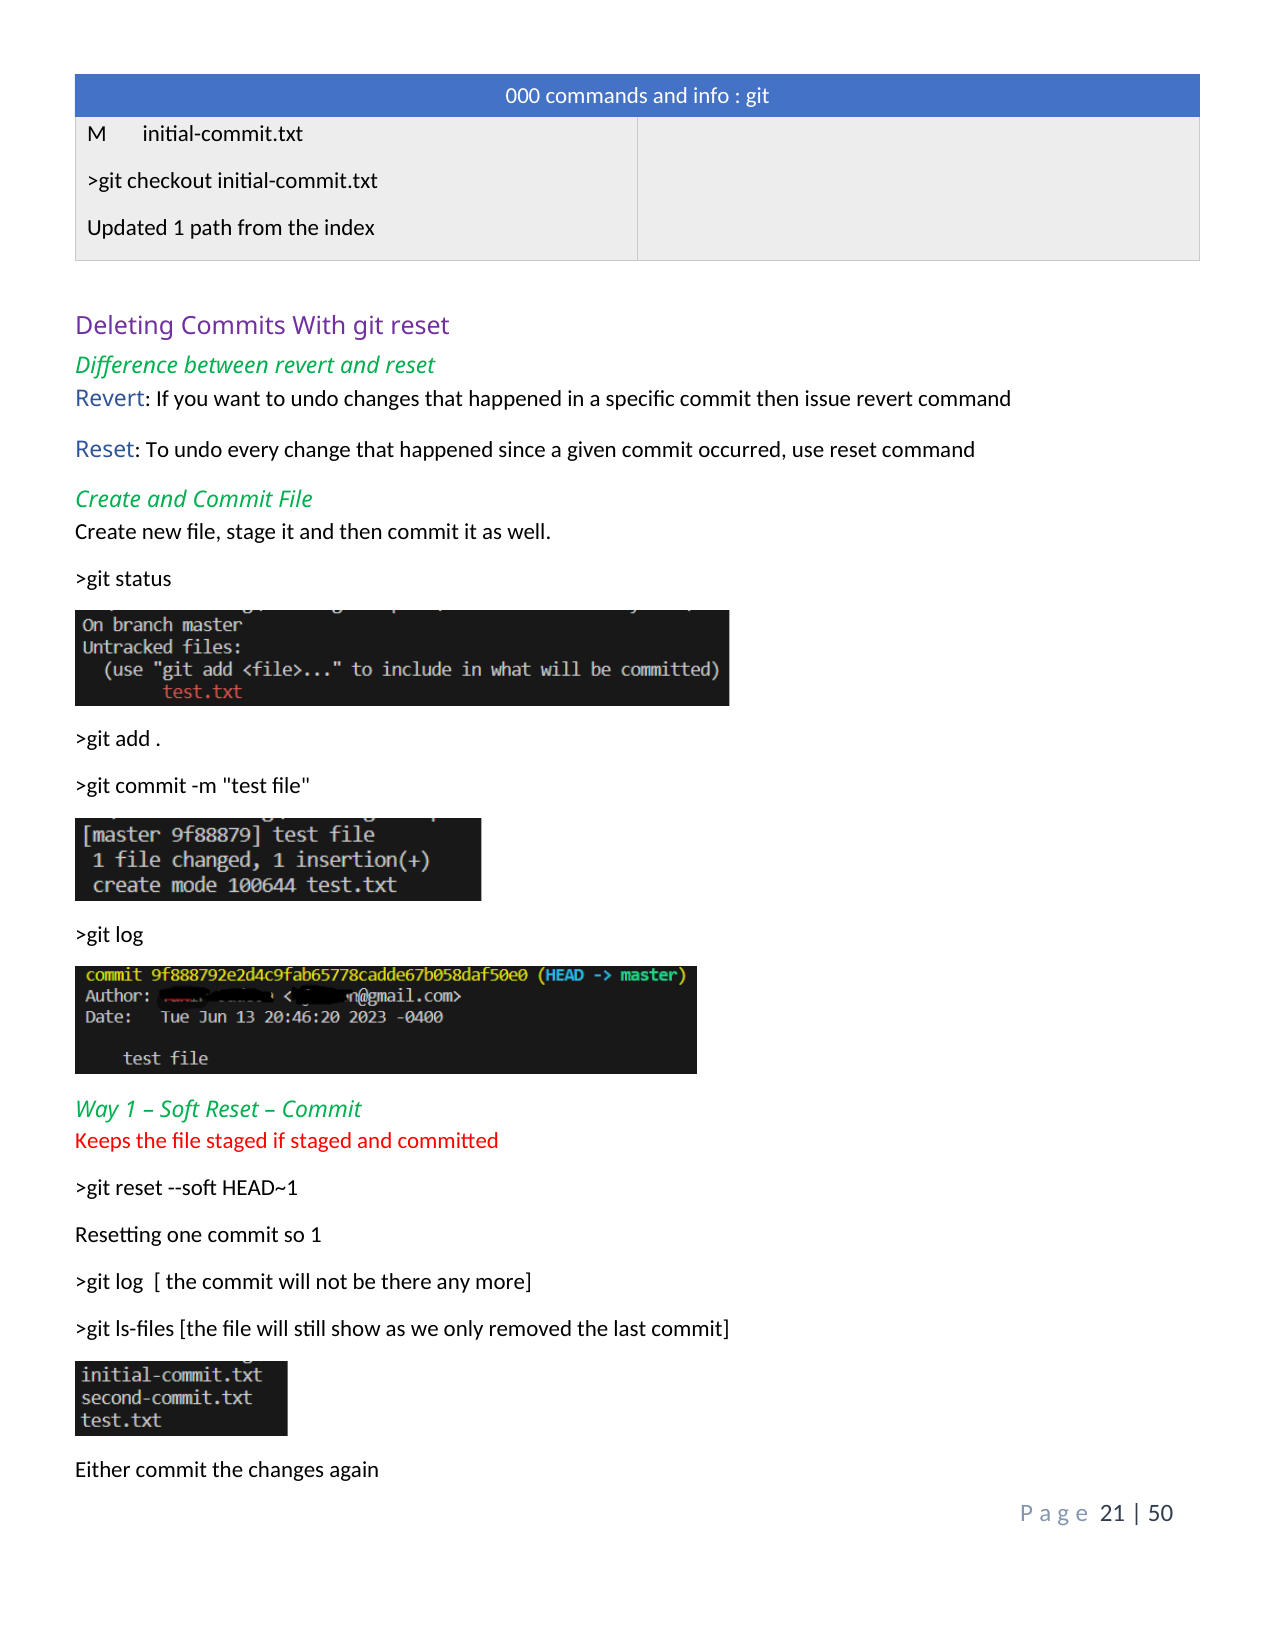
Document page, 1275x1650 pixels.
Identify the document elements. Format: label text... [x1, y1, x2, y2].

picture [75, 818, 482, 901]
text Either commit the changes again [75, 1455, 1200, 1483]
text >git log [75, 920, 1200, 948]
subtitle Way 1 – Soft Reset – Commit [75, 1093, 1200, 1124]
text Resetting one commit so 1 [75, 1220, 1200, 1248]
text Create new file, stage it and then commit it as well. [75, 517, 1200, 545]
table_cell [638, 117, 1199, 260]
subtitle Difference between revert and reset [75, 348, 1200, 380]
text >git reset --soft HEAD~1 [75, 1173, 1200, 1202]
text Keeps the file staged if staged and committed [75, 1127, 1200, 1155]
text >git status [75, 564, 1200, 592]
picture [75, 610, 730, 706]
picture [75, 966, 697, 1074]
subtitle Deleting Commits With git reset [75, 308, 1200, 342]
text >git ls-files [the file will still show as we only removed the last commit] [75, 1314, 1200, 1342]
text >git log [ the commit will not be there any more] [75, 1267, 1200, 1295]
text Revert: If you want to undo changes that happened in a specific commit then issue revert command [75, 382, 1200, 413]
text >git add . [75, 724, 1200, 753]
text >git commit -m "test file" [75, 771, 1200, 799]
subtitle Create and Commit File [75, 483, 1200, 514]
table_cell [76, 117, 637, 260]
picture [75, 1361, 288, 1436]
text Reset: To undo every change that happened since a given commit occurred, use reset command [75, 433, 1200, 464]
